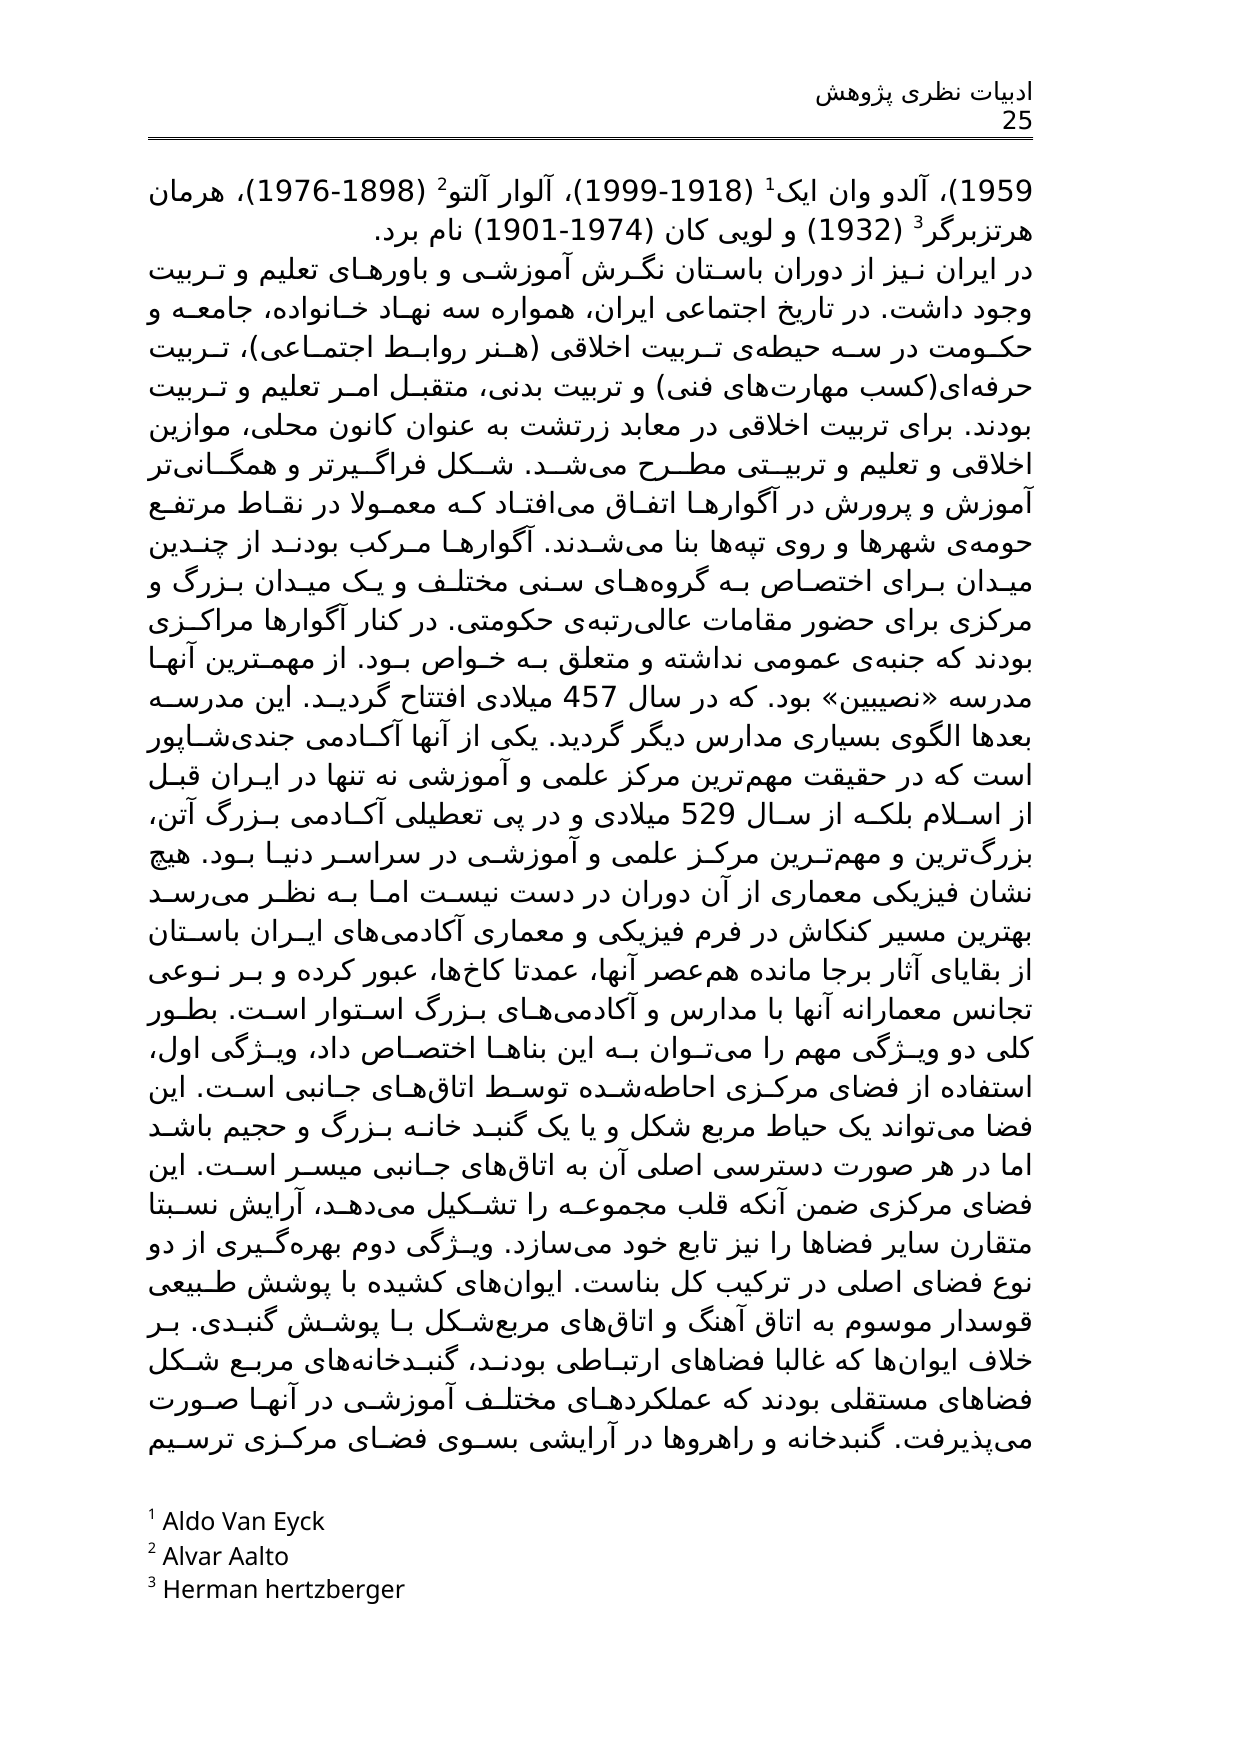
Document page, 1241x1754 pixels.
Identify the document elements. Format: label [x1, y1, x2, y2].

text [148, 174, 1033, 247]
text [148, 252, 1033, 1455]
